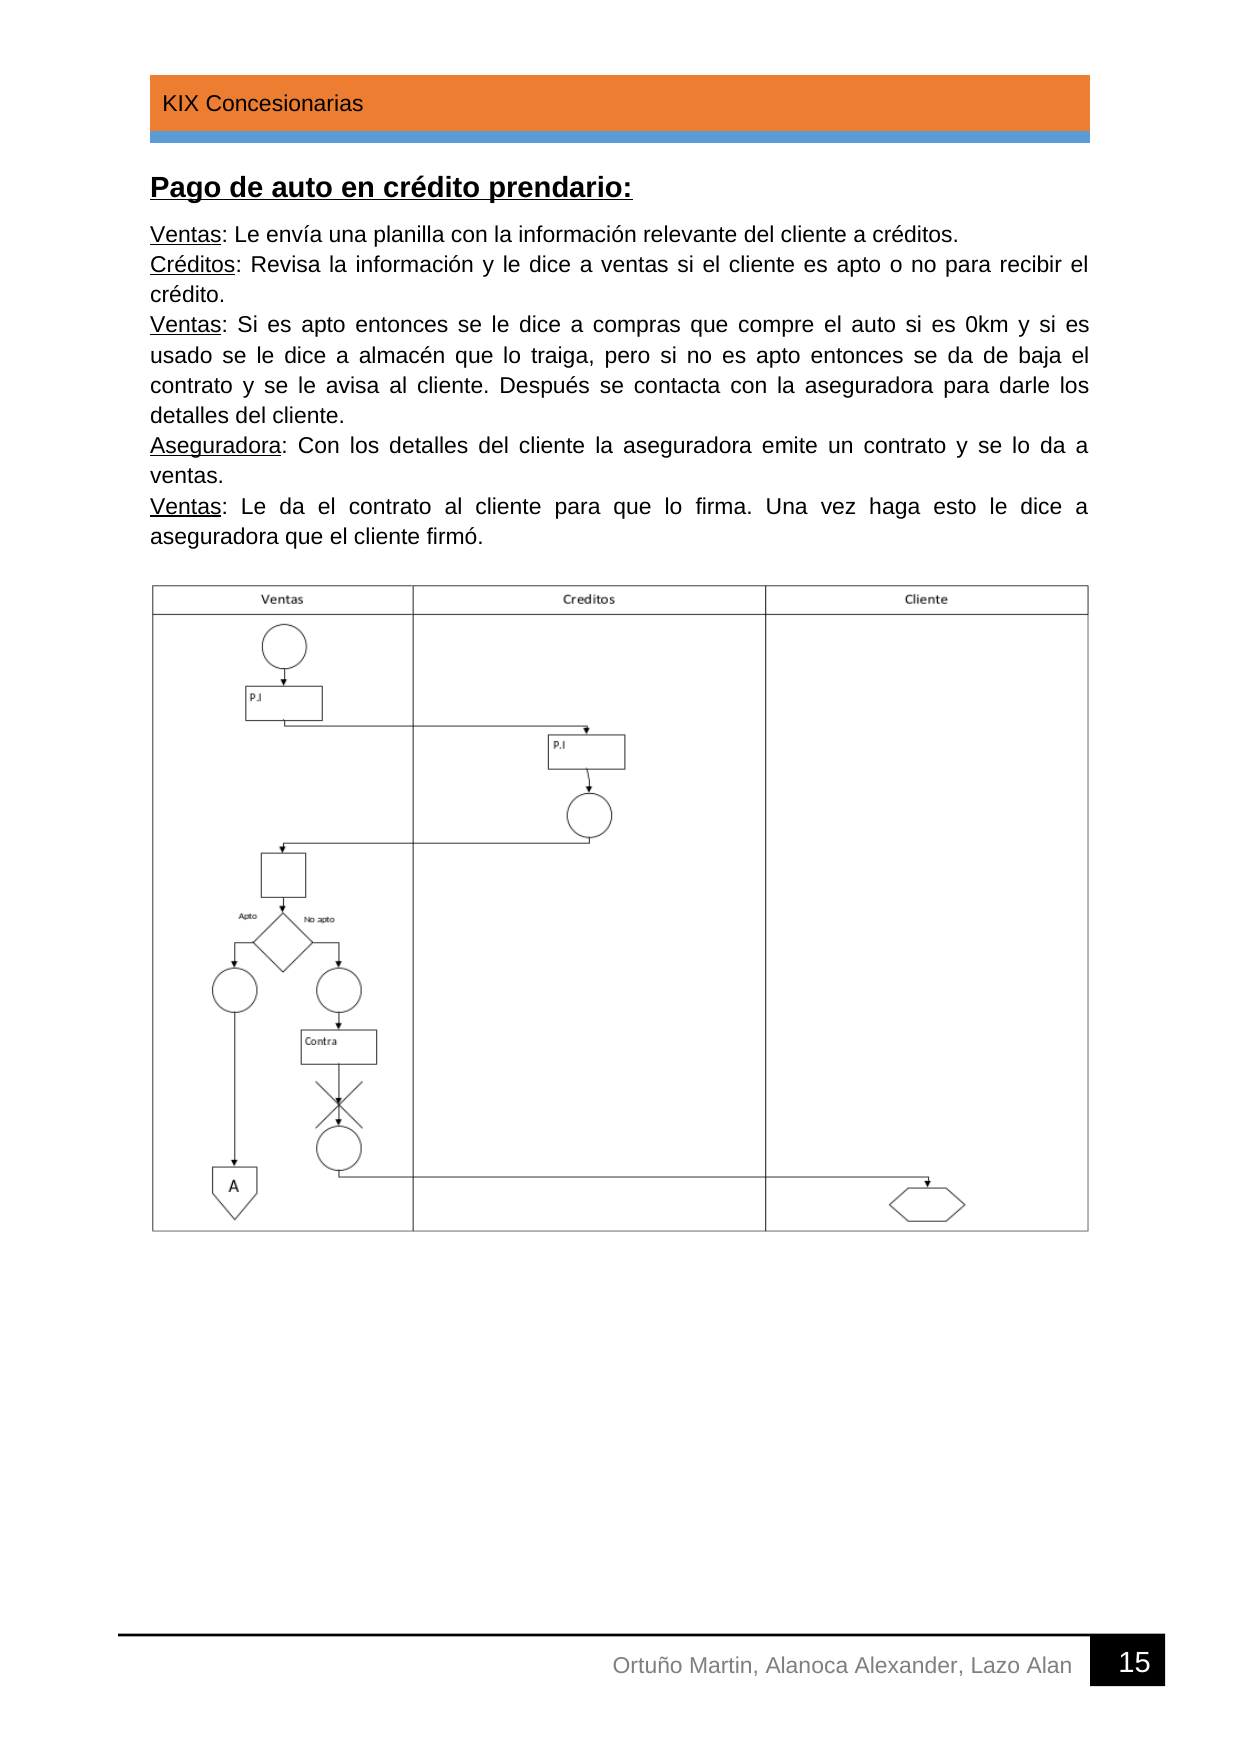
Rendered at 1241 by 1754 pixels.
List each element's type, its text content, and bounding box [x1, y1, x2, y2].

text Créditos: Revisa la información y le dice a ventas si el cliente es apto o no para recibir el crédito. [150, 251, 1090, 307]
text Ventas: Si es apto entonces se le dice a compras que compre el auto si es 0km y si es usado se le dice a almacén que lo traiga, pero si no es apto entonces se da de baja el contrato y se le avisa al cliente. Después se contacta con la aseguradora para darle los detalles del cliente. [150, 311, 1090, 428]
subtitle Pago de auto en crédito prendario: [150, 170, 1090, 203]
text Aseguradora: Con los detalles del cliente la aseguradora emite un contrato y se lo da a ventas. [150, 432, 1090, 489]
text Ventas: Le envía una planilla con la información relevante del cliente a créditos. [150, 221, 1090, 247]
text Ventas: Le da el contrato al cliente para que lo firma. Una vez haga esto le dice a aseguradora que el cliente firmó. [150, 493, 1090, 549]
